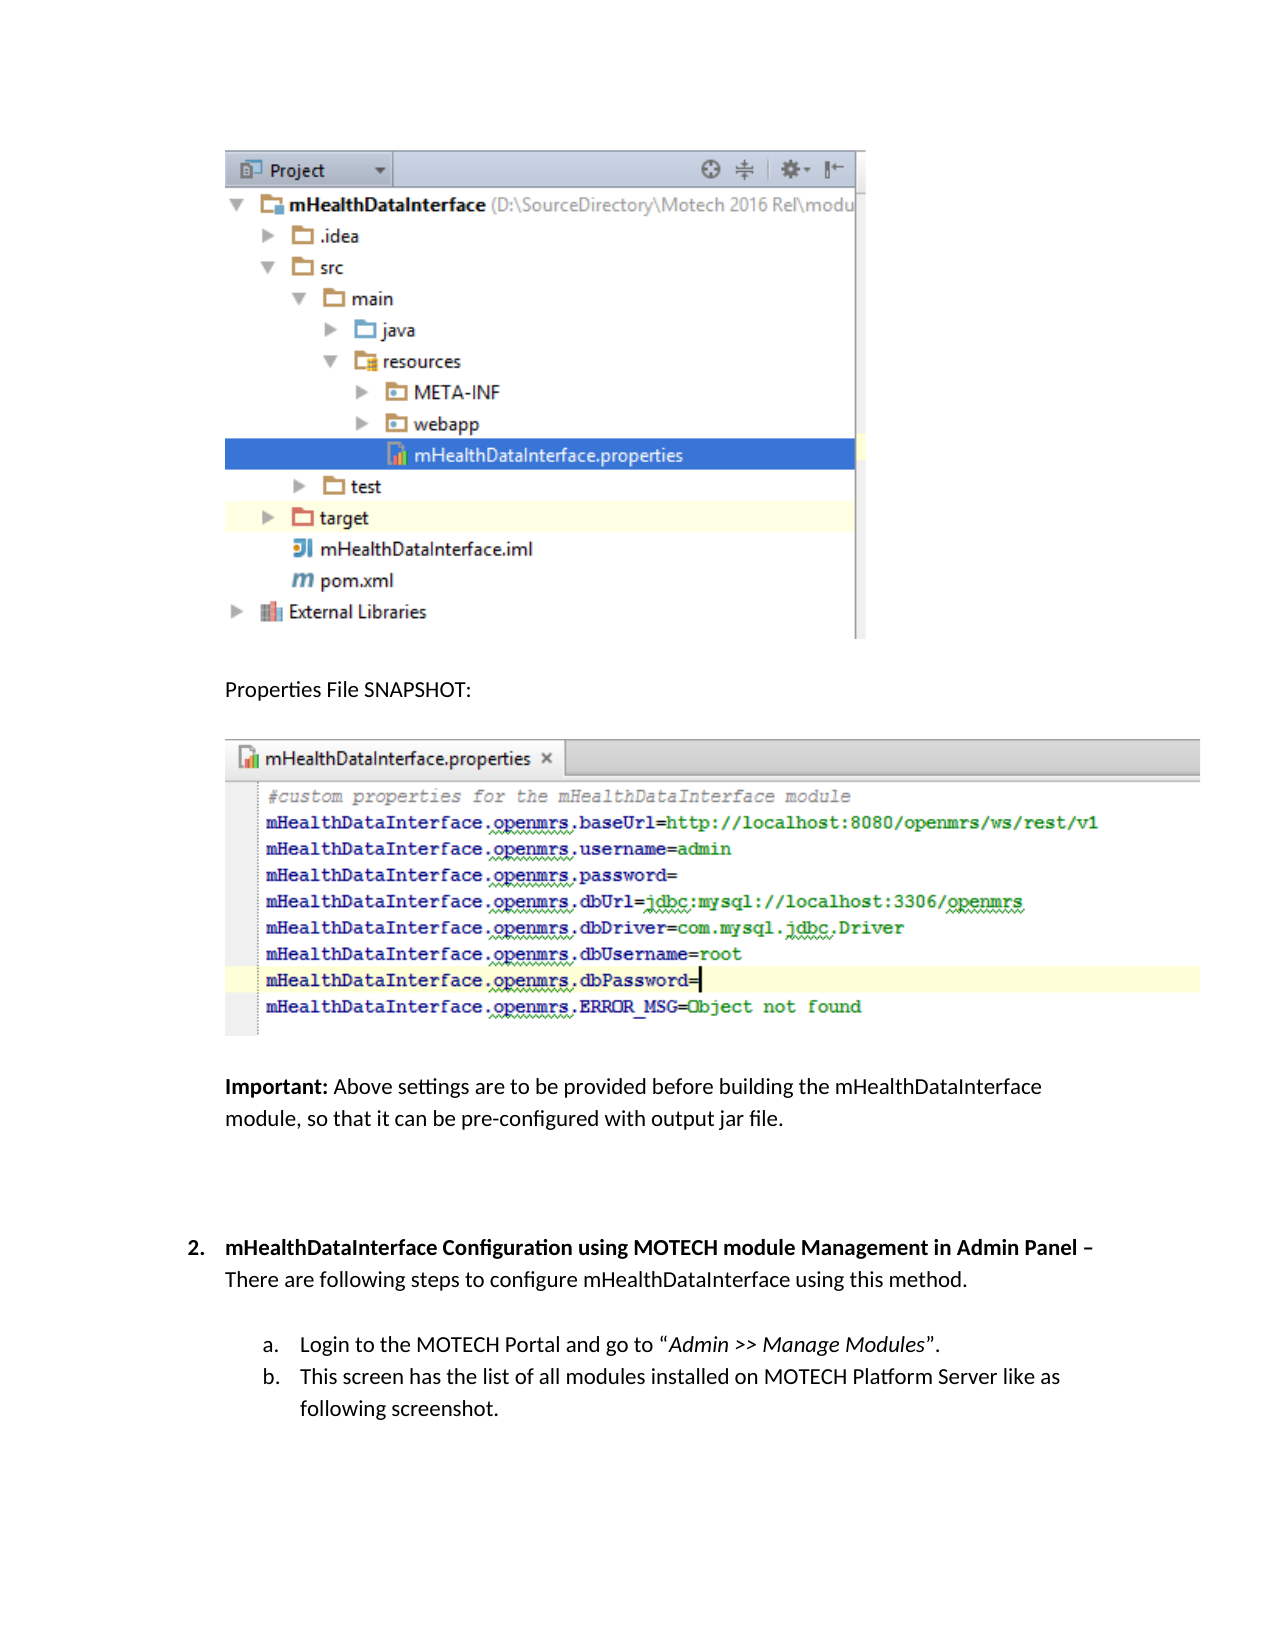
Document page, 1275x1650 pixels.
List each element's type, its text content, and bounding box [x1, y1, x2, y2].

list This screen has the list of all modules installed on MOTECH Platform Server like as following screenshot. [262, 1362, 1125, 1422]
picture [225, 150, 866, 639]
list mHealthDataInterface Configuration using MOTECH module Management in Admin Panel – [187, 1233, 1125, 1261]
list Important: Above settings are to be provided before building the mHealthDataInterface module, so that it can be pre-configured with output jar file. [225, 1072, 1125, 1133]
list There are following steps to configure mHealthDataInterface using this method. [225, 1266, 1125, 1293]
list Login to the MOTECH Portal and go to “Admin >> Manage Modules”. [262, 1330, 1125, 1358]
picture [225, 739, 1200, 1036]
list Properties File SNAPSHOT: [225, 675, 1125, 703]
